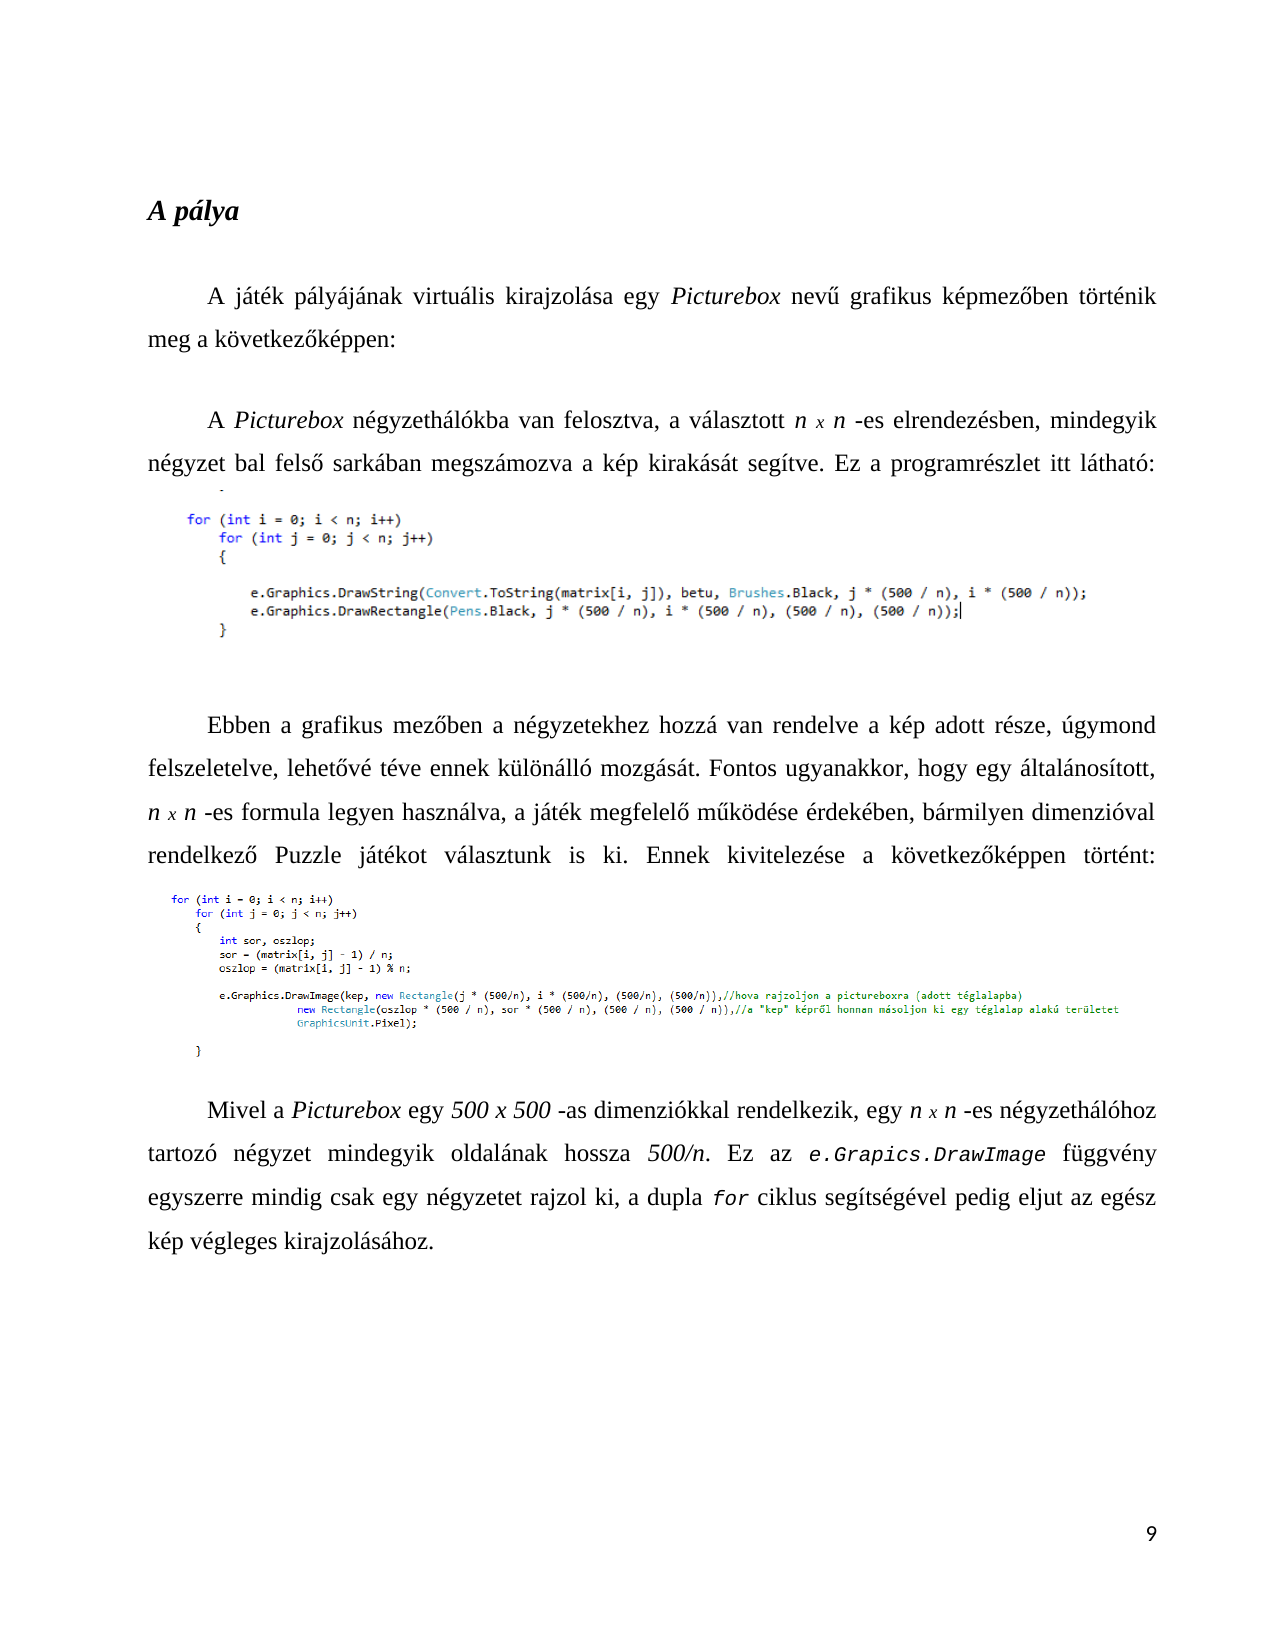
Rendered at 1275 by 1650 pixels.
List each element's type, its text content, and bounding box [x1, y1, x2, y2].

subtitle A pálya [148, 193, 1157, 227]
picture [147, 490, 1157, 659]
text A Picturebox négyzethálókba van felosztva, a választott n x n -es elrendezésben, mindegyik négyzet bal felső sarkában megszámozva a kép kirakását segítve. Ez a programrészlet itt látható: [148, 405, 1157, 490]
text Ebben a grafikus mezőben a négyzetekhez hozzá van rendelve a kép adott része, úgymond felszeletelve, lehetővé téve ennek különálló mozgását. Fontos ugyanakkor, hogy egy általánosított, n x n -es formula legyen használva, a játék megfelelő működése érdekében, bármilyen dimenzióval rendelkező Puzzle játékot választunk is ki. Ennek kivitelezése a következőképpen történt: [148, 710, 1157, 882]
text Mivel a Picturebox egy 500 x 500 -as dimenziókkal rendelkezik, egy n x n -es négyzethálóhoz tartozó négyzet mindegyik oldalának hossza 500/n. Ez az e.Grapics.DrawImage függvény egyszerre mindig csak egy négyzetet rajzol ki, a dupla for ciklus segítségével pedig eljut az egész kép végleges kirajzolásához. [148, 1095, 1157, 1255]
text A játék pályájának virtuális kirajzolása egy Picturebox nevű grafikus képmezőben történik meg a következőképpen: [148, 281, 1157, 353]
picture [147, 882, 1157, 1069]
